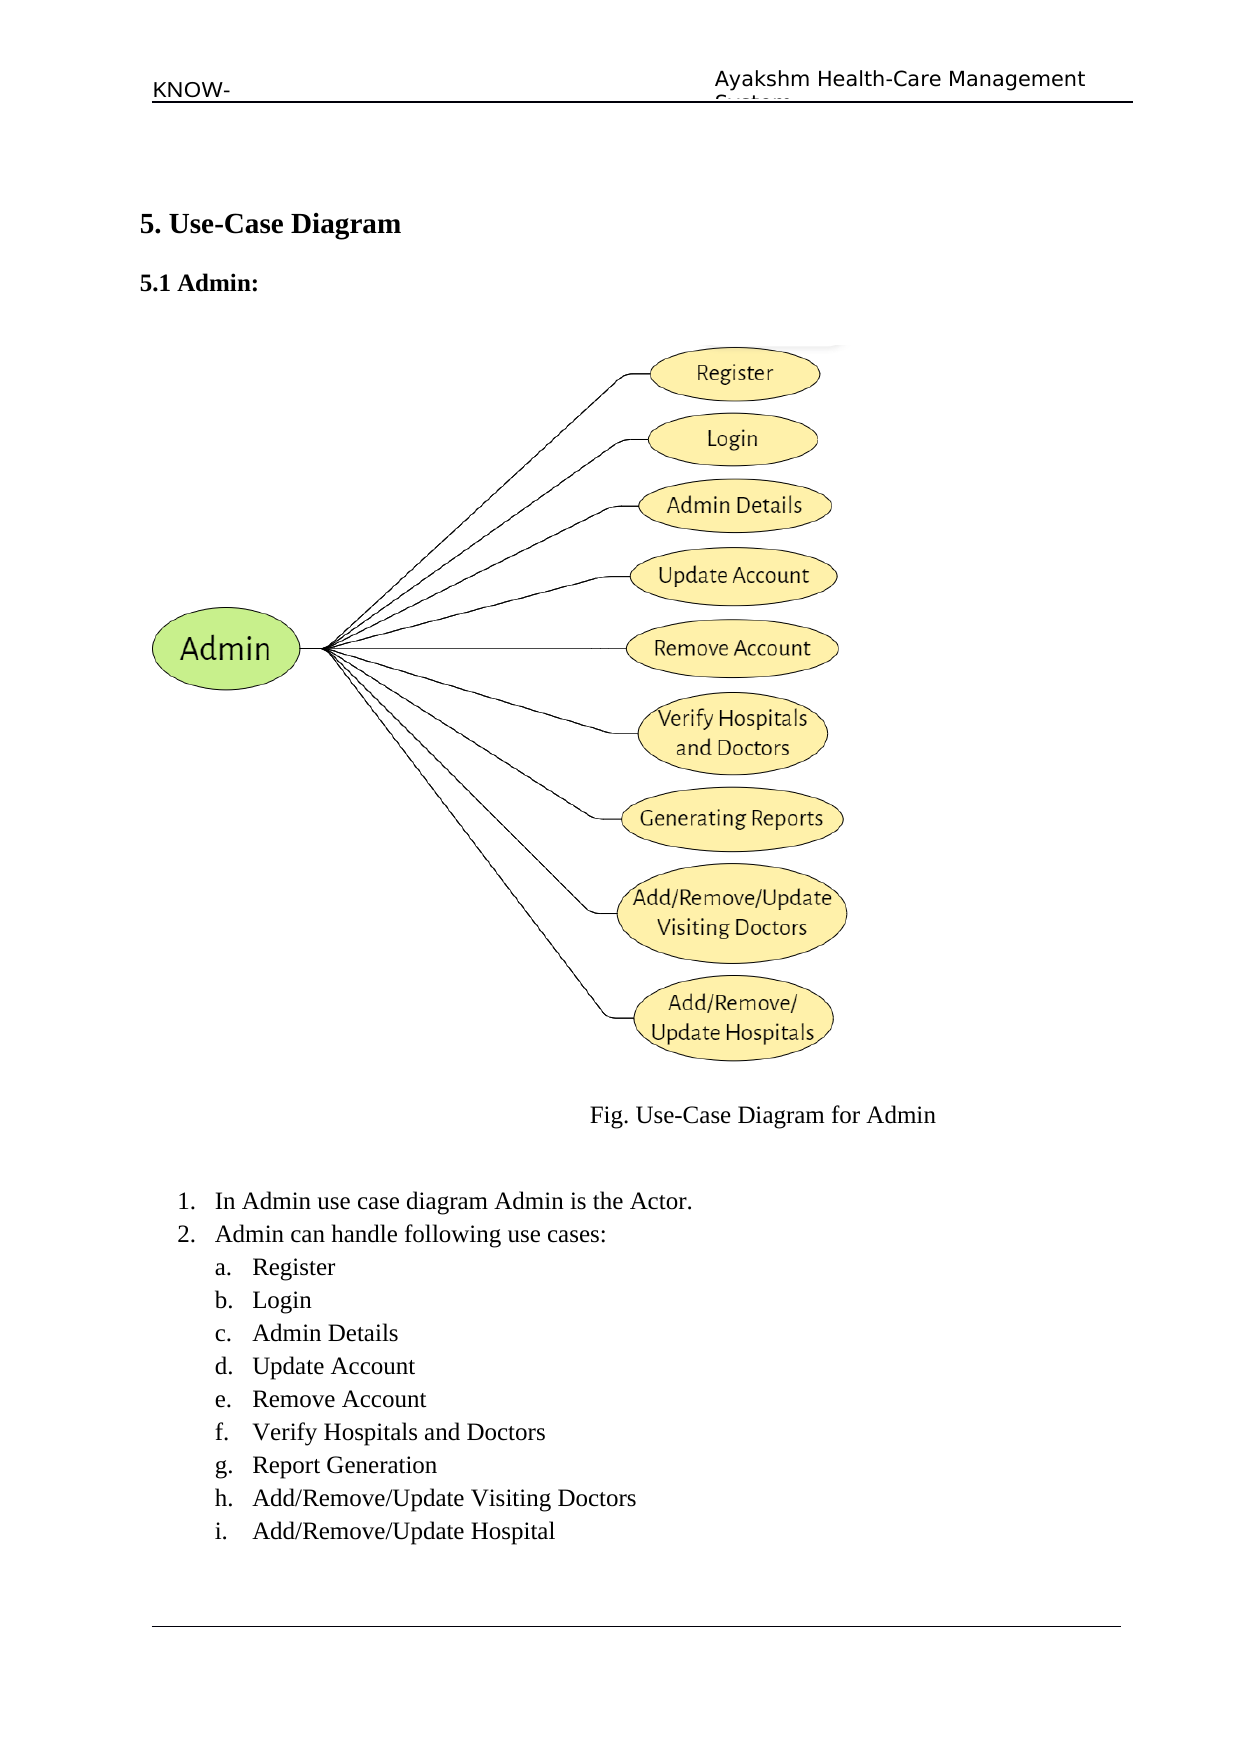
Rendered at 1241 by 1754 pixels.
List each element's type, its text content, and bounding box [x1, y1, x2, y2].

list Verify Hospitals and Doctors [214, 1417, 1134, 1446]
list Admin Details [214, 1318, 1134, 1347]
list Report Generation [214, 1450, 1134, 1479]
list Login [214, 1285, 1134, 1314]
list Register [214, 1252, 1134, 1281]
list In Admin use case diagram Admin is the Actor. [177, 1186, 1134, 1215]
text 5.1 Admin: [139, 268, 1134, 297]
text Fig. Use-Case Diagram for Admin [514, 1100, 1134, 1129]
list Add/Remove/Update Visiting Doctors [214, 1483, 1134, 1512]
list Update Account [214, 1351, 1134, 1380]
list Add/Remove/Update Hospital [214, 1516, 1134, 1545]
picture [139, 345, 859, 1073]
list Remove Account [214, 1384, 1134, 1413]
subtitle 5. Use-Case Diagram [139, 206, 1134, 239]
list Admin can handle following use cases: [177, 1219, 1134, 1248]
